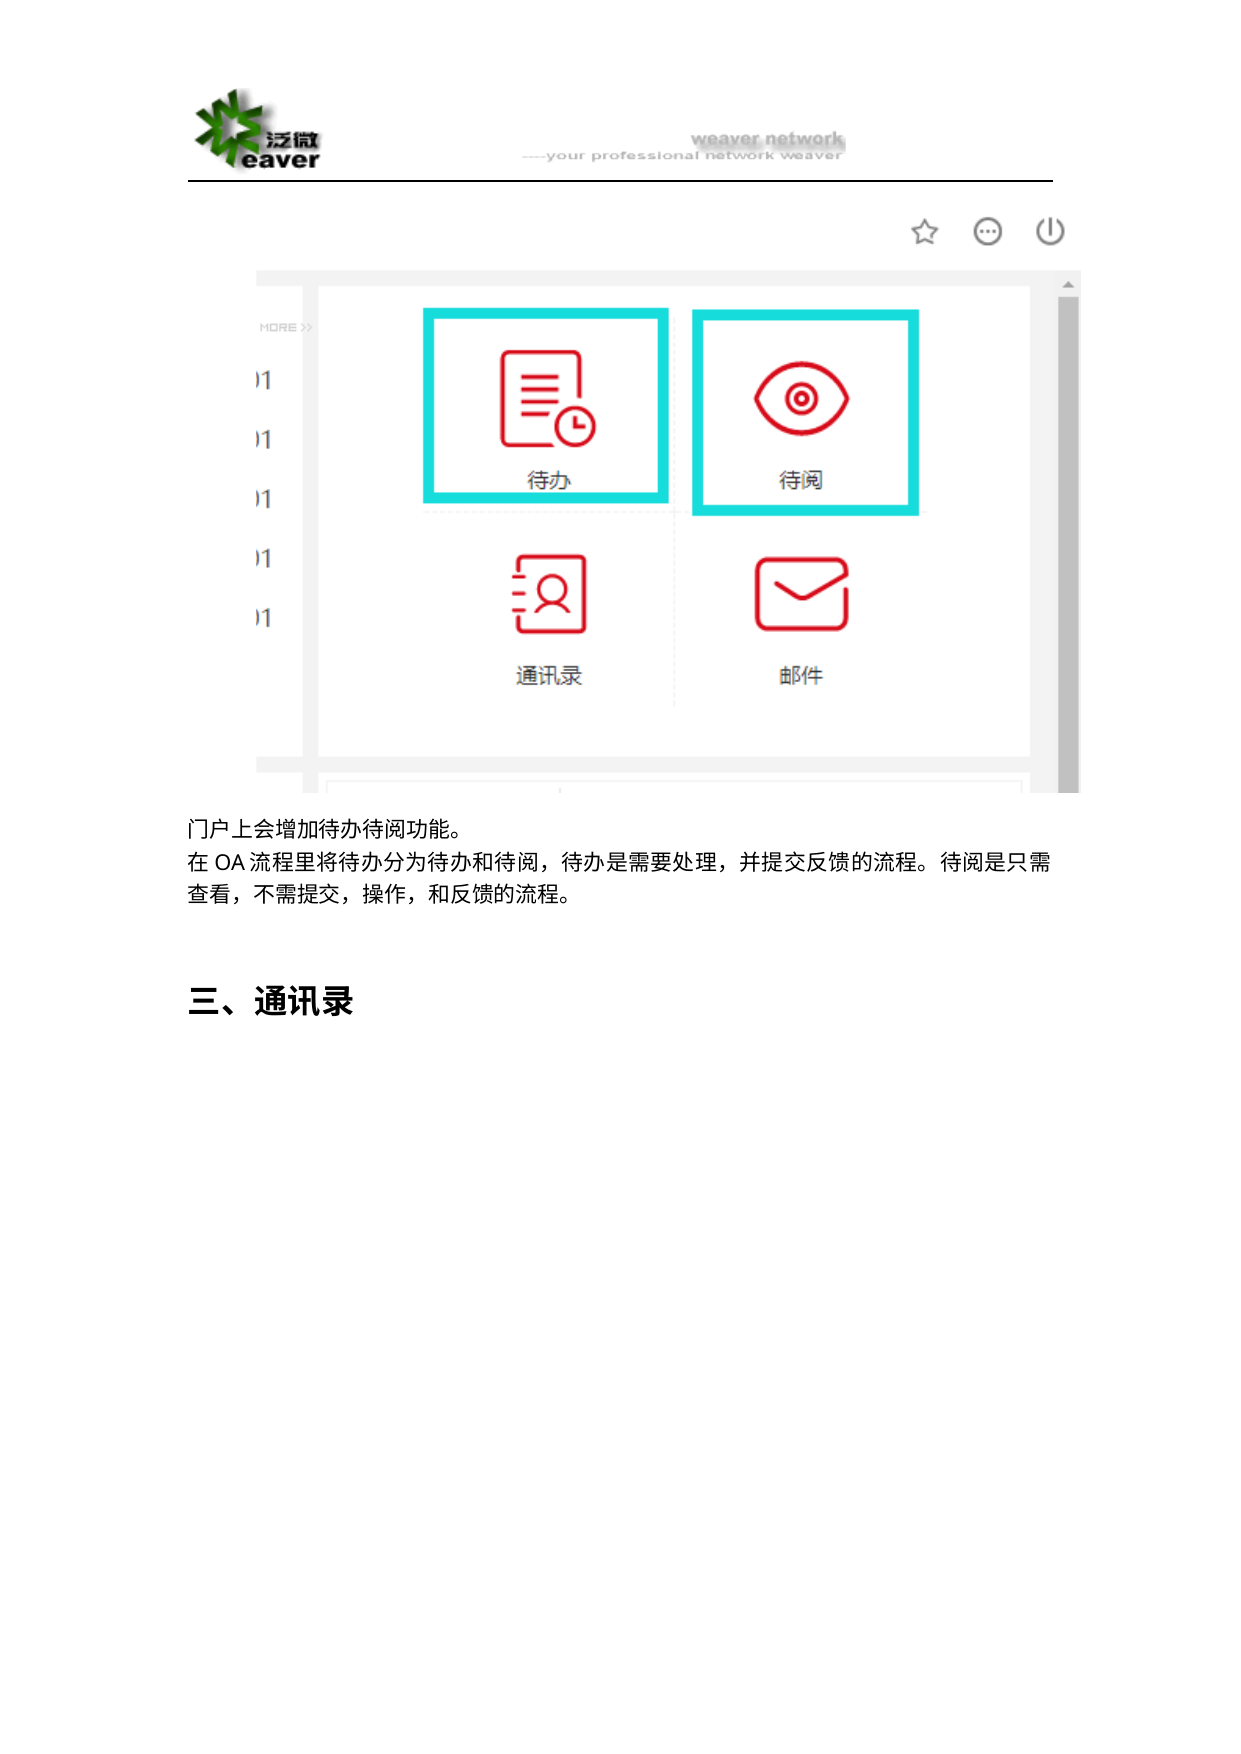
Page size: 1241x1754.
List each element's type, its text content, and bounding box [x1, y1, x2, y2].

picture [470, 88, 846, 180]
text 门户上会增加待办待阅功能。 [187, 812, 1053, 844]
picture [256, 194, 1082, 793]
picture [187, 88, 344, 181]
title 三、通讯录 [187, 967, 1053, 1032]
text 在OA流程里将待办分为待办和待阅，待办是需要处理，并提交反馈的流程。待阅是只需查看，不需提交，操作，和反馈的流程。 [187, 844, 1053, 909]
